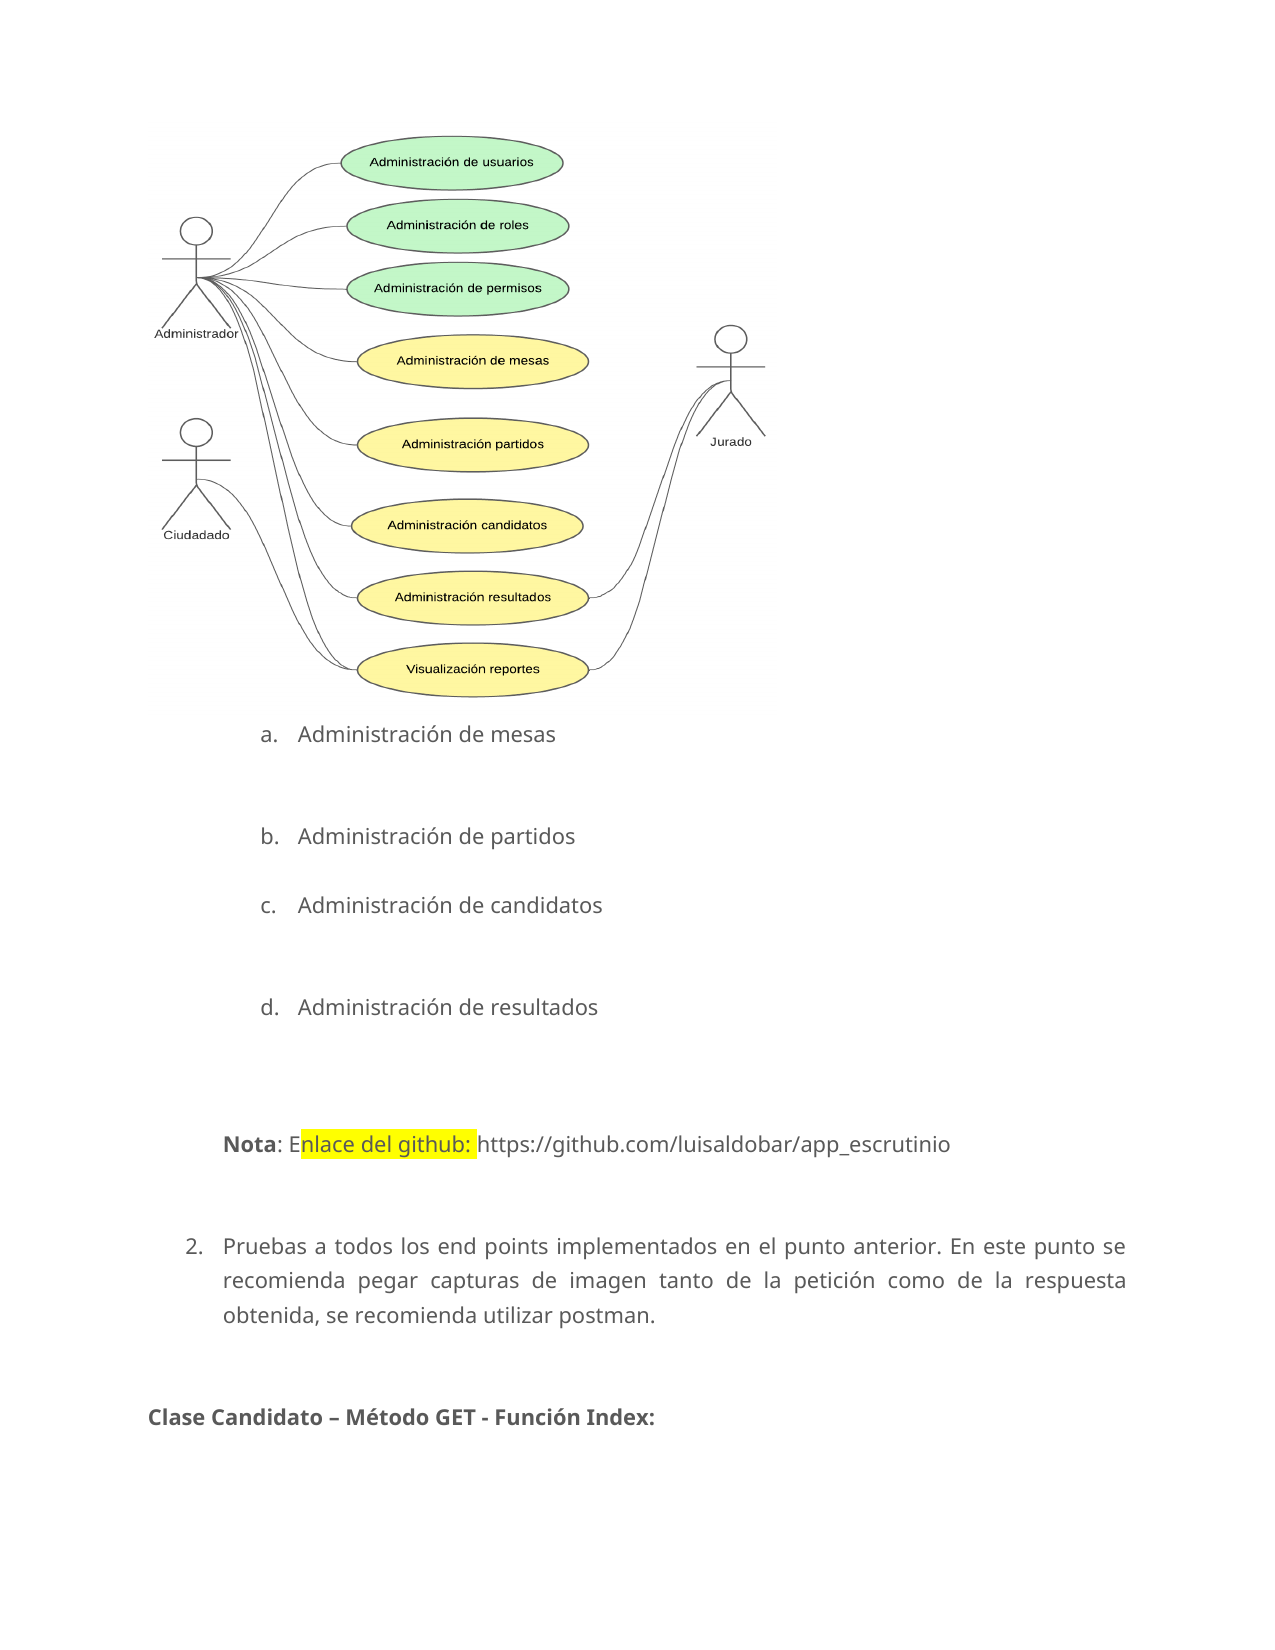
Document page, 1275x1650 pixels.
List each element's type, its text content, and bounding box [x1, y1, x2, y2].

list Pruebas a todos los end points implementados en el punto anterior. En este punto se recomienda pegar capturas de imagen tanto de la petición como de la respuesta obtenida, se recomienda utilizar postman. [185, 1231, 1127, 1329]
list Administración de partidos [260, 821, 1127, 851]
text Nota: Enlace del github: https://github.com/luisaldobar/app_escrutinio [477, 1129, 1127, 1159]
list Administración de resultados [260, 992, 1127, 1022]
list Administración de mesas [260, 719, 1127, 749]
text Clase Candidato – Método GET - Función Index: [148, 1402, 1127, 1432]
list Administración de candidatos [260, 890, 1127, 919]
picture [147, 118, 778, 715]
